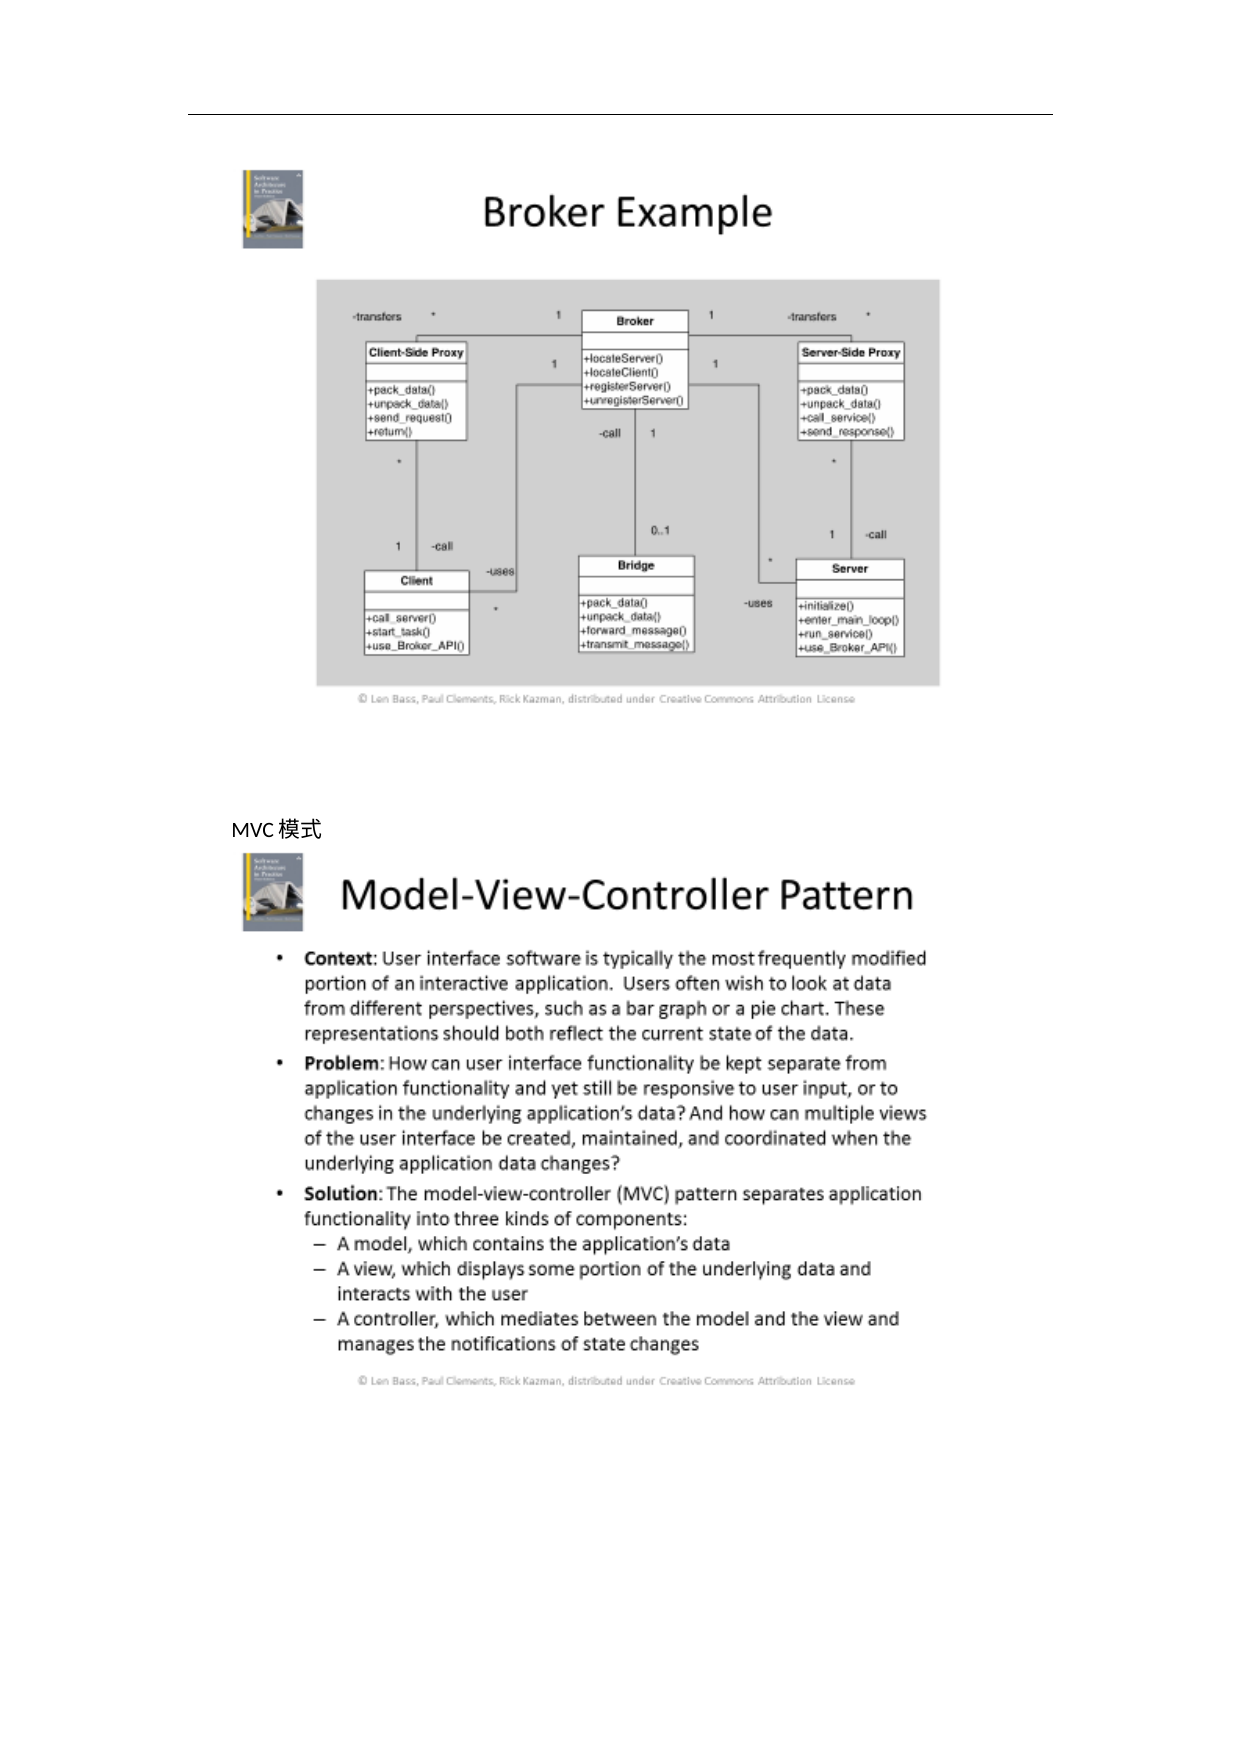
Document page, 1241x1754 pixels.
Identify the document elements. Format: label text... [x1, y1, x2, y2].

picture [231, 844, 982, 1407]
picture [231, 162, 982, 725]
text MVC模式 [187, 812, 1053, 844]
